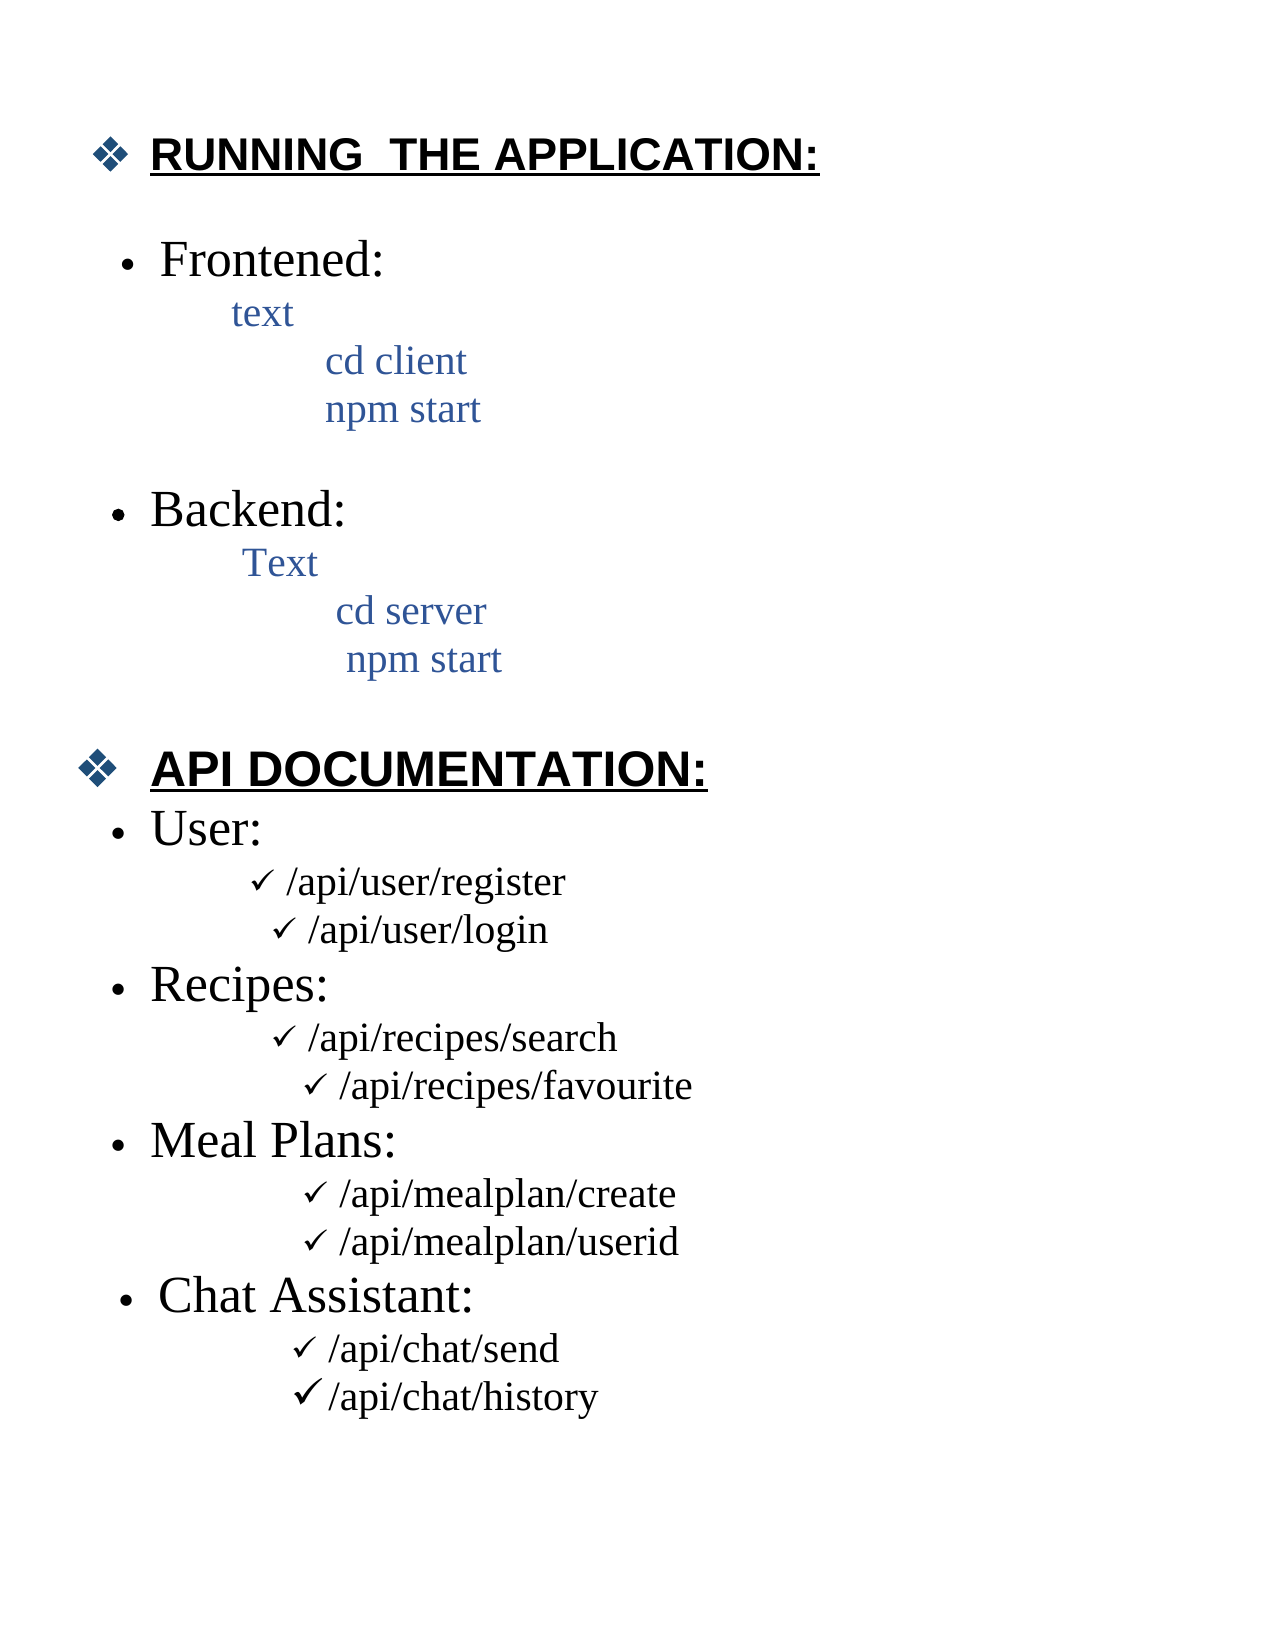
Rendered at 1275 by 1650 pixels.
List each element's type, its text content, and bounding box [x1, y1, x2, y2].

subtitle /api/recipes/favourite [302, 1060, 1200, 1108]
subtitle /api/mealplan/userid [302, 1216, 1200, 1264]
subtitle Meal Plans: [112, 1108, 1200, 1168]
subtitle text [75, 287, 1200, 335]
subtitle Chat Assistant: [120, 1264, 1200, 1324]
subtitle /api/chat/send [291, 1324, 1200, 1372]
subtitle /api/recipes/search [270, 1012, 1200, 1060]
subtitle RUNNING THE APPLICATION: [90, 128, 1200, 181]
subtitle Recipes: [112, 953, 1200, 1012]
subtitle API DOCUMENTATION: [75, 739, 1200, 797]
subtitle /api/user/register [248, 857, 1200, 905]
subtitle npm start [75, 383, 1200, 431]
subtitle /api/chat/history [291, 1372, 1200, 1420]
subtitle cd server [75, 586, 1200, 634]
subtitle Frontened: [122, 227, 1200, 287]
subtitle User: [112, 797, 1200, 857]
subtitle npm start [75, 634, 1200, 682]
subtitle Text [75, 538, 1200, 586]
subtitle /api/user/login [270, 905, 1200, 953]
subtitle Backend: [112, 478, 1200, 538]
subtitle /api/mealplan/create [302, 1168, 1200, 1216]
subtitle cd client [75, 335, 1200, 383]
